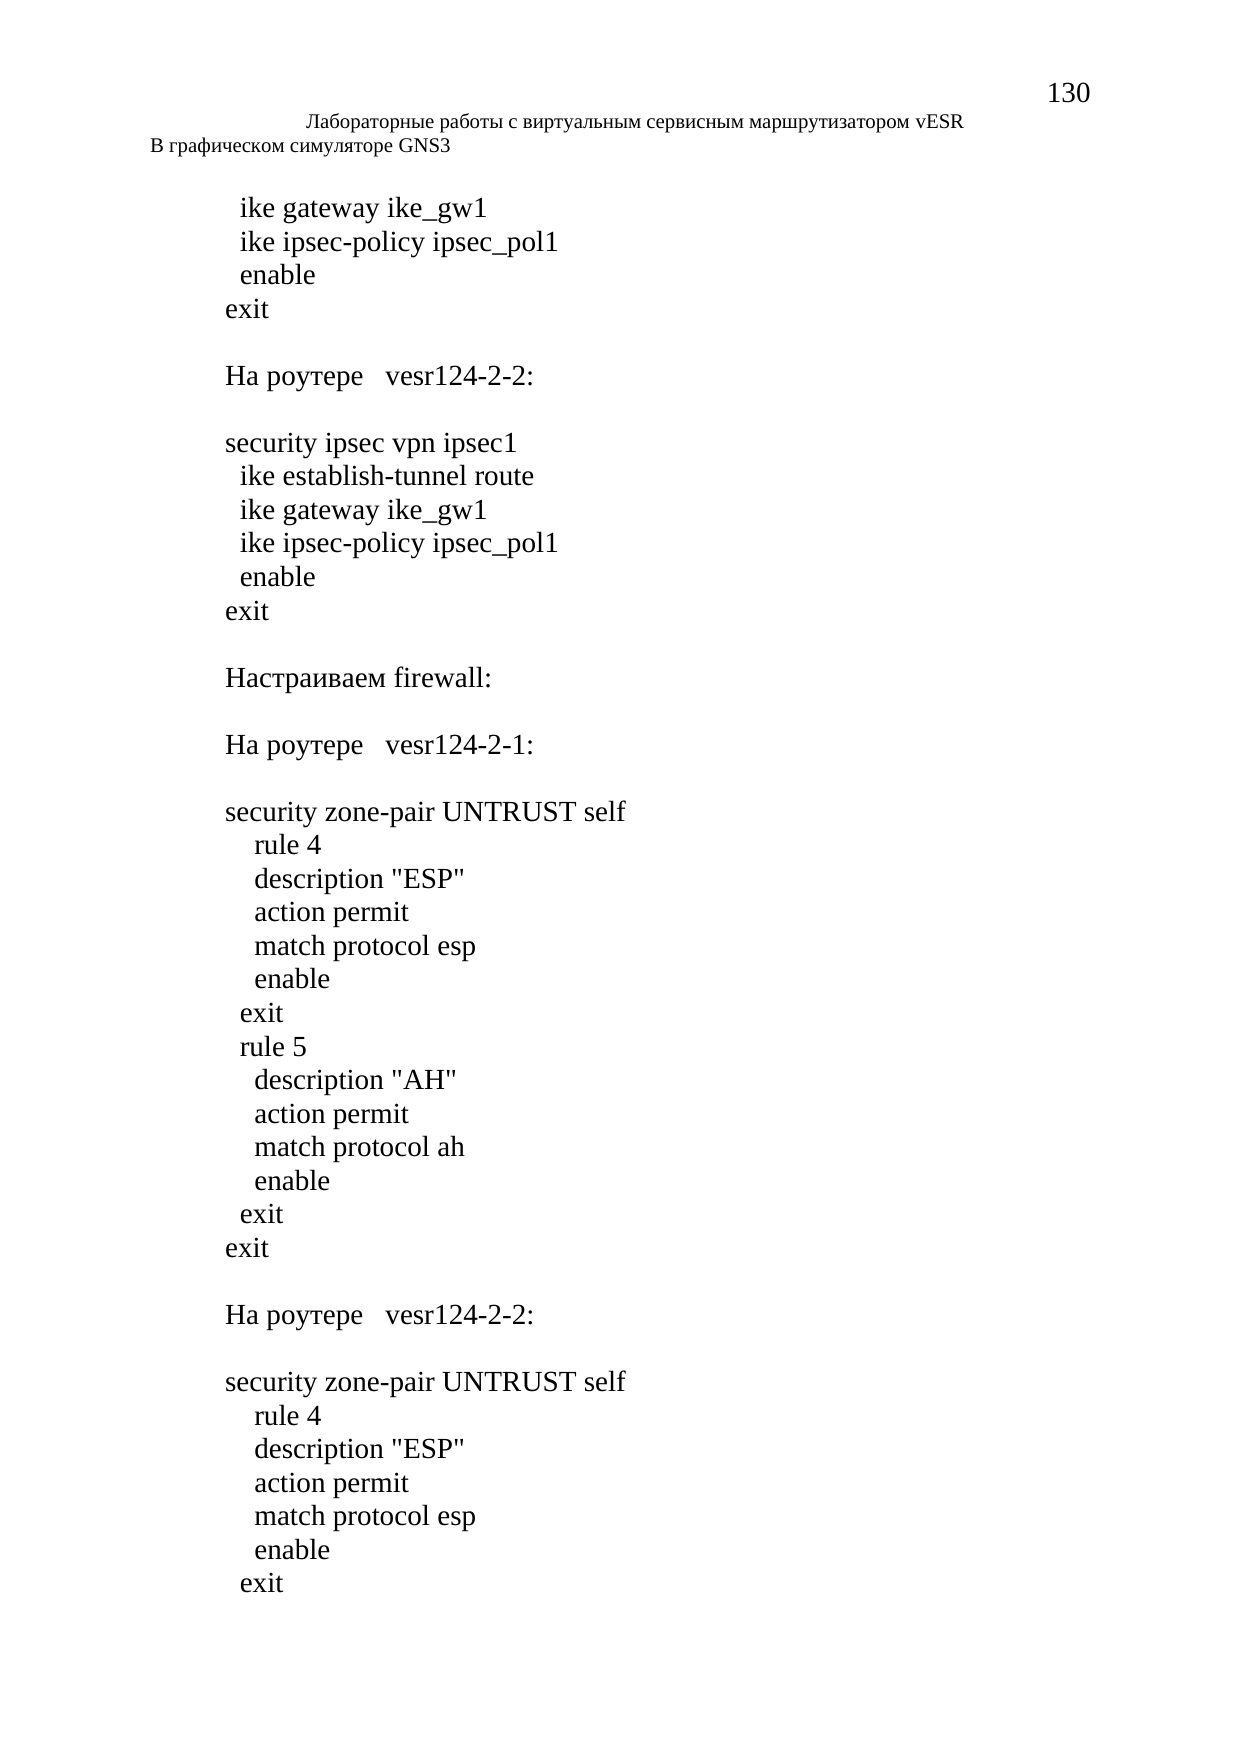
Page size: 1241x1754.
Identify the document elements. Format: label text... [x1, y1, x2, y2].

text description "ESP" [150, 1431, 1090, 1465]
text enable [150, 559, 1090, 593]
text ike gateway ike_gw1 [150, 190, 1090, 224]
text security zone-pair UNTRUST self [150, 794, 1090, 827]
text rule 5 [150, 1029, 1090, 1062]
text На роутере vesr124-2-2: [150, 1297, 1090, 1331]
text rule 4 [150, 827, 1090, 861]
text action permit [150, 894, 1090, 928]
text enable [150, 1163, 1090, 1196]
text security ipsec vpn ipsec1 [150, 425, 1090, 458]
text security zone-pair UNTRUST self [150, 1364, 1090, 1398]
text match protocol ah [150, 1129, 1090, 1163]
text ike ipsec-policy ipsec_pol1 [150, 526, 1090, 559]
text exit [150, 291, 1090, 324]
text exit [150, 1230, 1090, 1263]
text На роутере vesr124-2-2: [150, 358, 1090, 391]
text match protocol esp [150, 1498, 1090, 1532]
text Настраиваем firewall: [150, 660, 1090, 693]
text enable [150, 962, 1090, 995]
text exit [150, 1565, 1090, 1599]
text description "AH" [150, 1062, 1090, 1096]
text action permit [150, 1096, 1090, 1129]
text action permit [150, 1465, 1090, 1498]
text На роутере vesr124-2-1: [150, 727, 1090, 760]
text ike establish-tunnel route [150, 458, 1090, 492]
text exit [150, 593, 1090, 626]
text exit [150, 995, 1090, 1029]
text description "ESP" [150, 861, 1090, 894]
text enable [150, 1532, 1090, 1565]
text enable [150, 257, 1090, 291]
text rule 4 [150, 1398, 1090, 1431]
text match protocol esp [150, 928, 1090, 962]
text exit [150, 1196, 1090, 1230]
text ike gateway ike_gw1 [150, 492, 1090, 526]
text ike ipsec-policy ipsec_pol1 [150, 224, 1090, 257]
